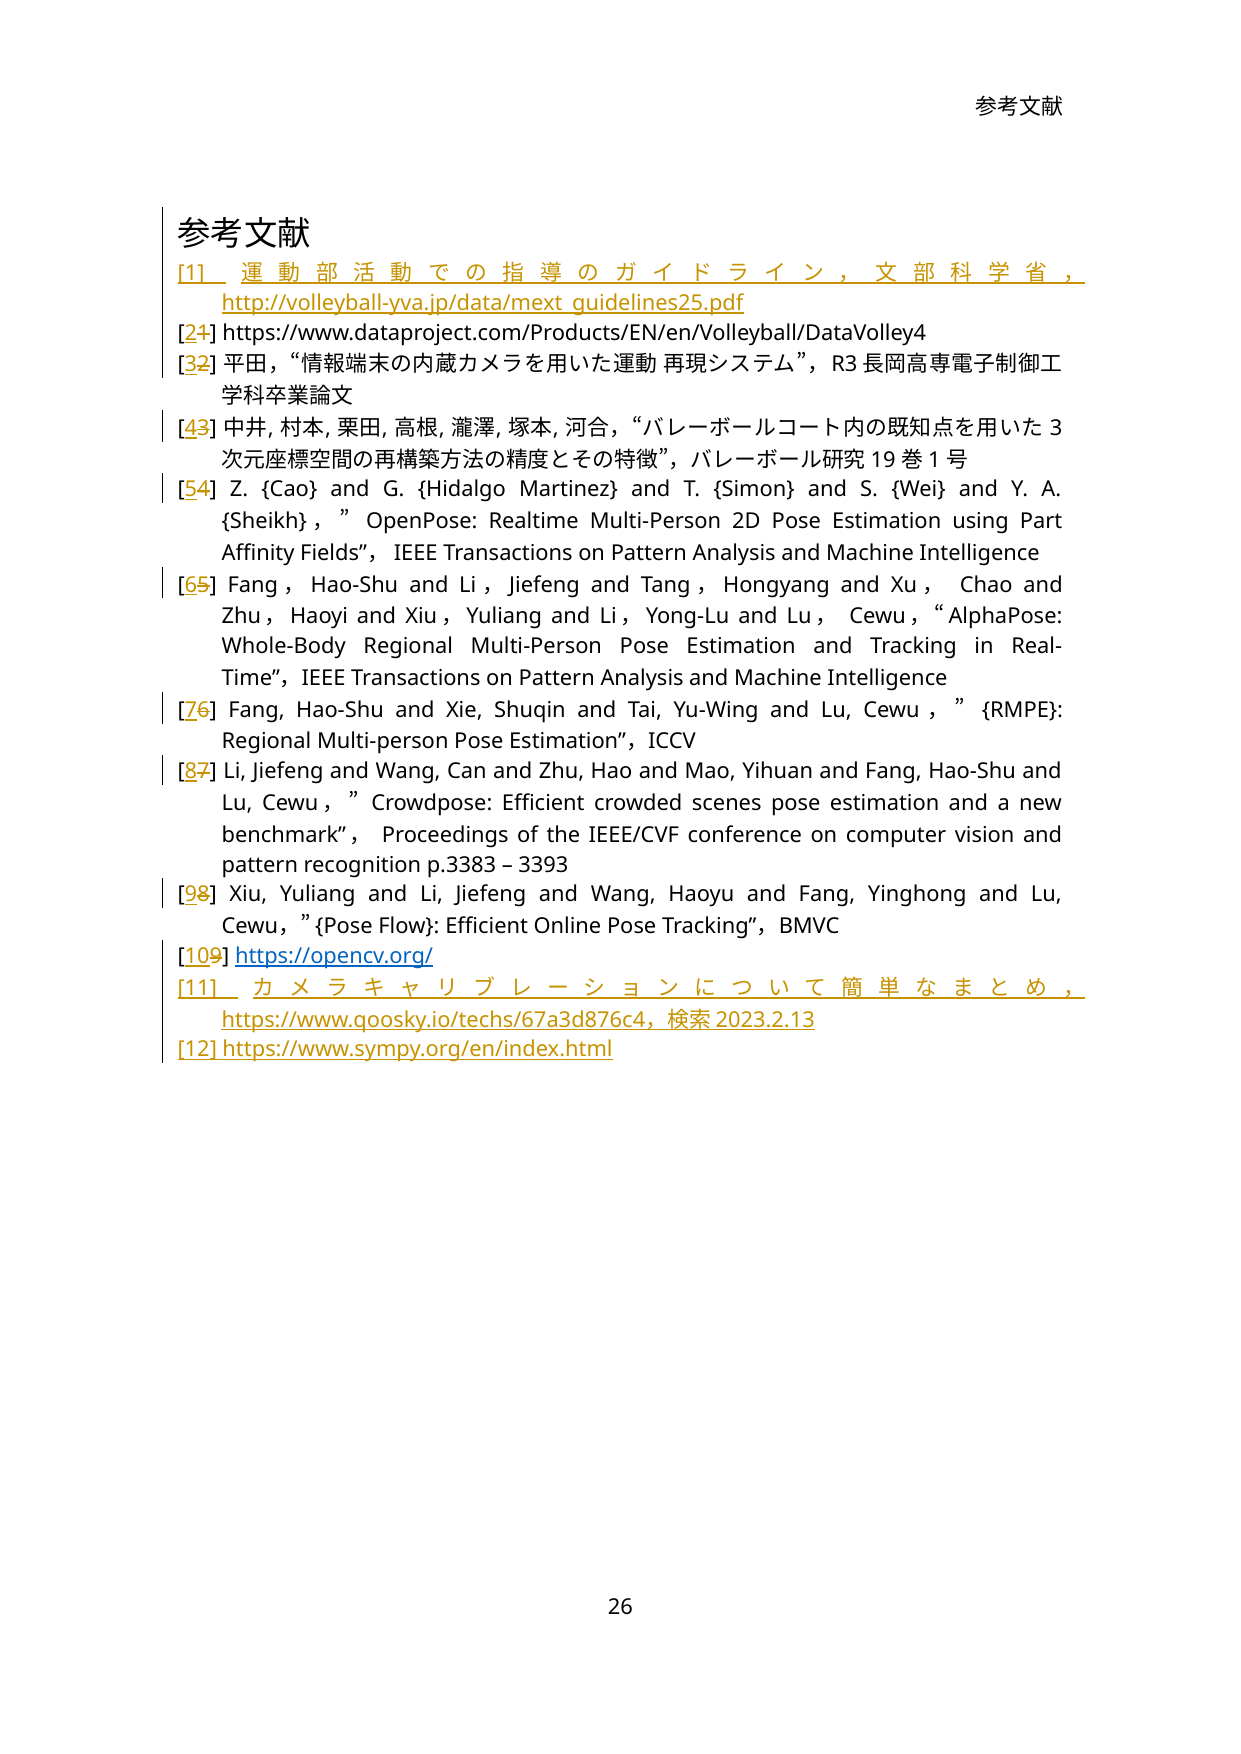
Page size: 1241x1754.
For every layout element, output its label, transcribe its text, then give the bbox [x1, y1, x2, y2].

text [] 平田，“情報端末の内蔵カメラを用いた運動 再現システム”，R3長岡高専電子制御工学科卒業論文 [177, 346, 1063, 410]
text [] https://opencv.org/ [177, 940, 1063, 970]
text [] https://www.dataproject.com/Products/EN/en/Volleyball/DataVolley4 [177, 317, 1063, 346]
text [] Xiu, Yuliang and Li, Jiefeng and Wang, Haoyu and Fang, Yinghong and Lu, Cewu，” {Pose Flow}: Efficient Online Pose Tracking”，BMVC [177, 878, 1063, 940]
subtitle 参考文献 [177, 207, 1063, 255]
text [] Fang，Hao-Shu and Li，Jiefeng and Tang，Hongyang and Xu， Chao and Zhu，Haoyi and Xiu，Yuliang and Li，Yong-Lu and Lu， Cewu，“AlphaPose: Whole-Body Regional Multi-Person Pose Estimation and Tracking in Real-Time”，IEEE Transactions on Pattern Analysis and Machine Intelligence [177, 567, 1063, 692]
text [] Li, Jiefeng and Wang, Can and Zhu, Hao and Mao, Yihuan and Fang, Hao-Shu and Lu, Cewu，” Crowdpose: Efficient crowded scenes pose estimation and a new benchmark”， Proceedings of the IEEE/CVF conference on computer vision and pattern recognition p.3383 – 3393 [177, 755, 1063, 878]
text [] Fang, Hao-Shu and Xie, Shuqin and Tai, Yu-Wing and Lu, Cewu，” {RMPE}: Regional Multi-person Pose Estimation”，ICCV [177, 692, 1063, 755]
text [] Z. {Cao} and G. {Hidalgo Martinez} and T. {Simon} and S. {Wei} and Y. A. {Sheikh}，” OpenPose: Realtime Multi-Person 2D Pose Estimation using Part Affinity Fields”， IEEE Transactions on Pattern Analysis and Machine Intelligence [177, 473, 1063, 567]
text [] 中井, 村本, 栗田, 高根, 瀧澤, 塚本, 河合，“バレーボールコート内の既知点を用いた 3 次元座標空間の再構築方法の精度とその特徴”，バレーボール研究 19 巻 1 号 [177, 410, 1063, 473]
